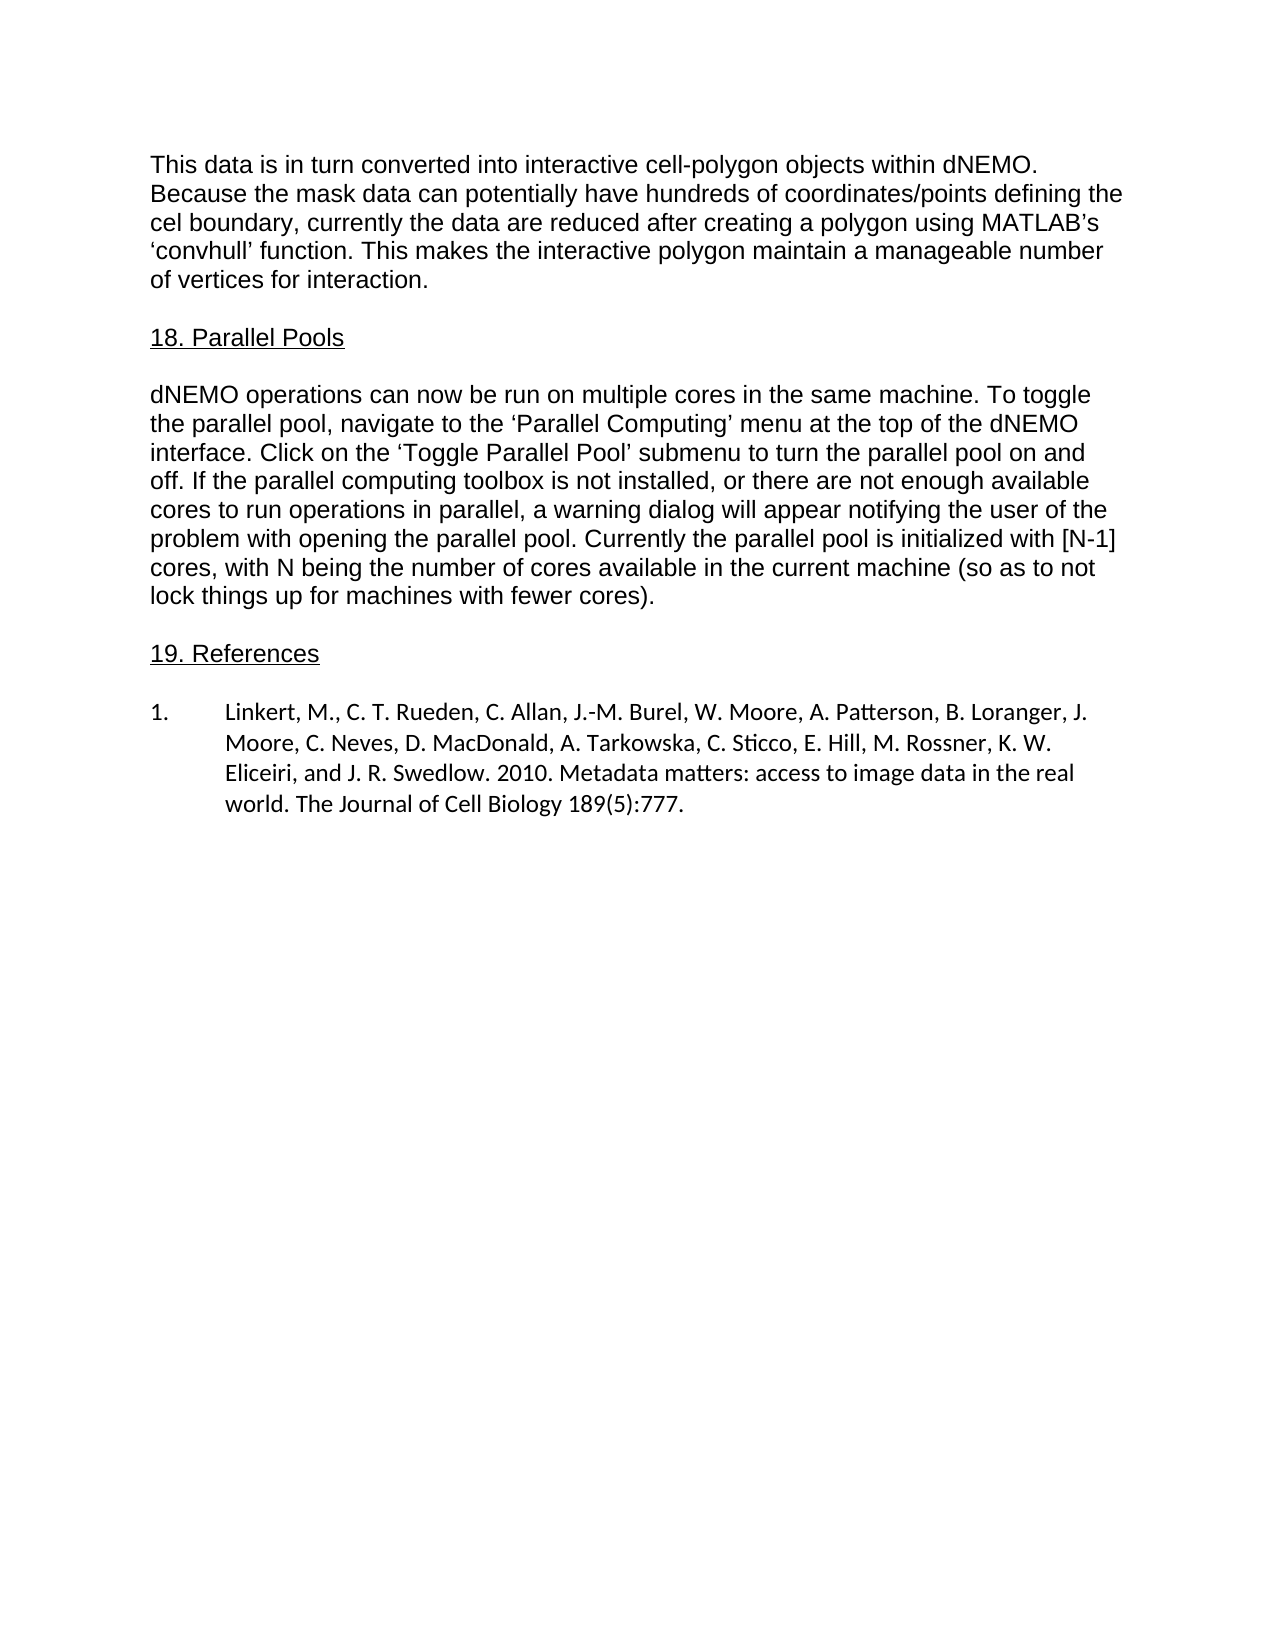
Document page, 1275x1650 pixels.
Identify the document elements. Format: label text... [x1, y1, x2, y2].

text 18. Parallel Pools [150, 322, 1125, 351]
text Because the mask data can potentially have hundreds of coordinates/points defining the cel boundary, currently the data are reduced after creating a polygon using MATLAB’s ‘convhull’ function. This makes the interactive polygon maintain a manageable number of vertices for interaction. [150, 179, 1125, 294]
text This data is in turn converted into interactive cell-polygon objects within dNEMO. [150, 150, 1125, 179]
text 1. Linkert, M., C. T. Rueden, C. Allan, J.-M. Burel, W. Moore, A. Patterson, B. Loranger, J. Moore, C. Neves, D. MacDonald, A. Tarkowska, C. Sticco, E. Hill, M. Rossner, K. W. Eliceiri, and J. R. Swedlow. 2010. Metadata matters: access to image data in the real world. The Journal of Cell Biology 189(5):777. [150, 696, 1125, 818]
text 19. References [150, 639, 1125, 667]
text dNEMO operations can now be run on multiple cores in the same machine. To toggle the parallel pool, navigate to the ‘Parallel Computing’ menu at the top of the dNEMO interface. Click on the ‘Toggle Parallel Pool’ submenu to turn the parallel pool on and off. If the parallel computing toolbox is not installed, or there are not enough available cores to run operations in parallel, a warning dialog will appear notifying the user of the problem with opening the parallel pool. Currently the parallel pool is initialized with [N-1] cores, with N being the number of cores available in the current machine (so as to not lock things up for machines with fewer cores). [150, 380, 1125, 610]
